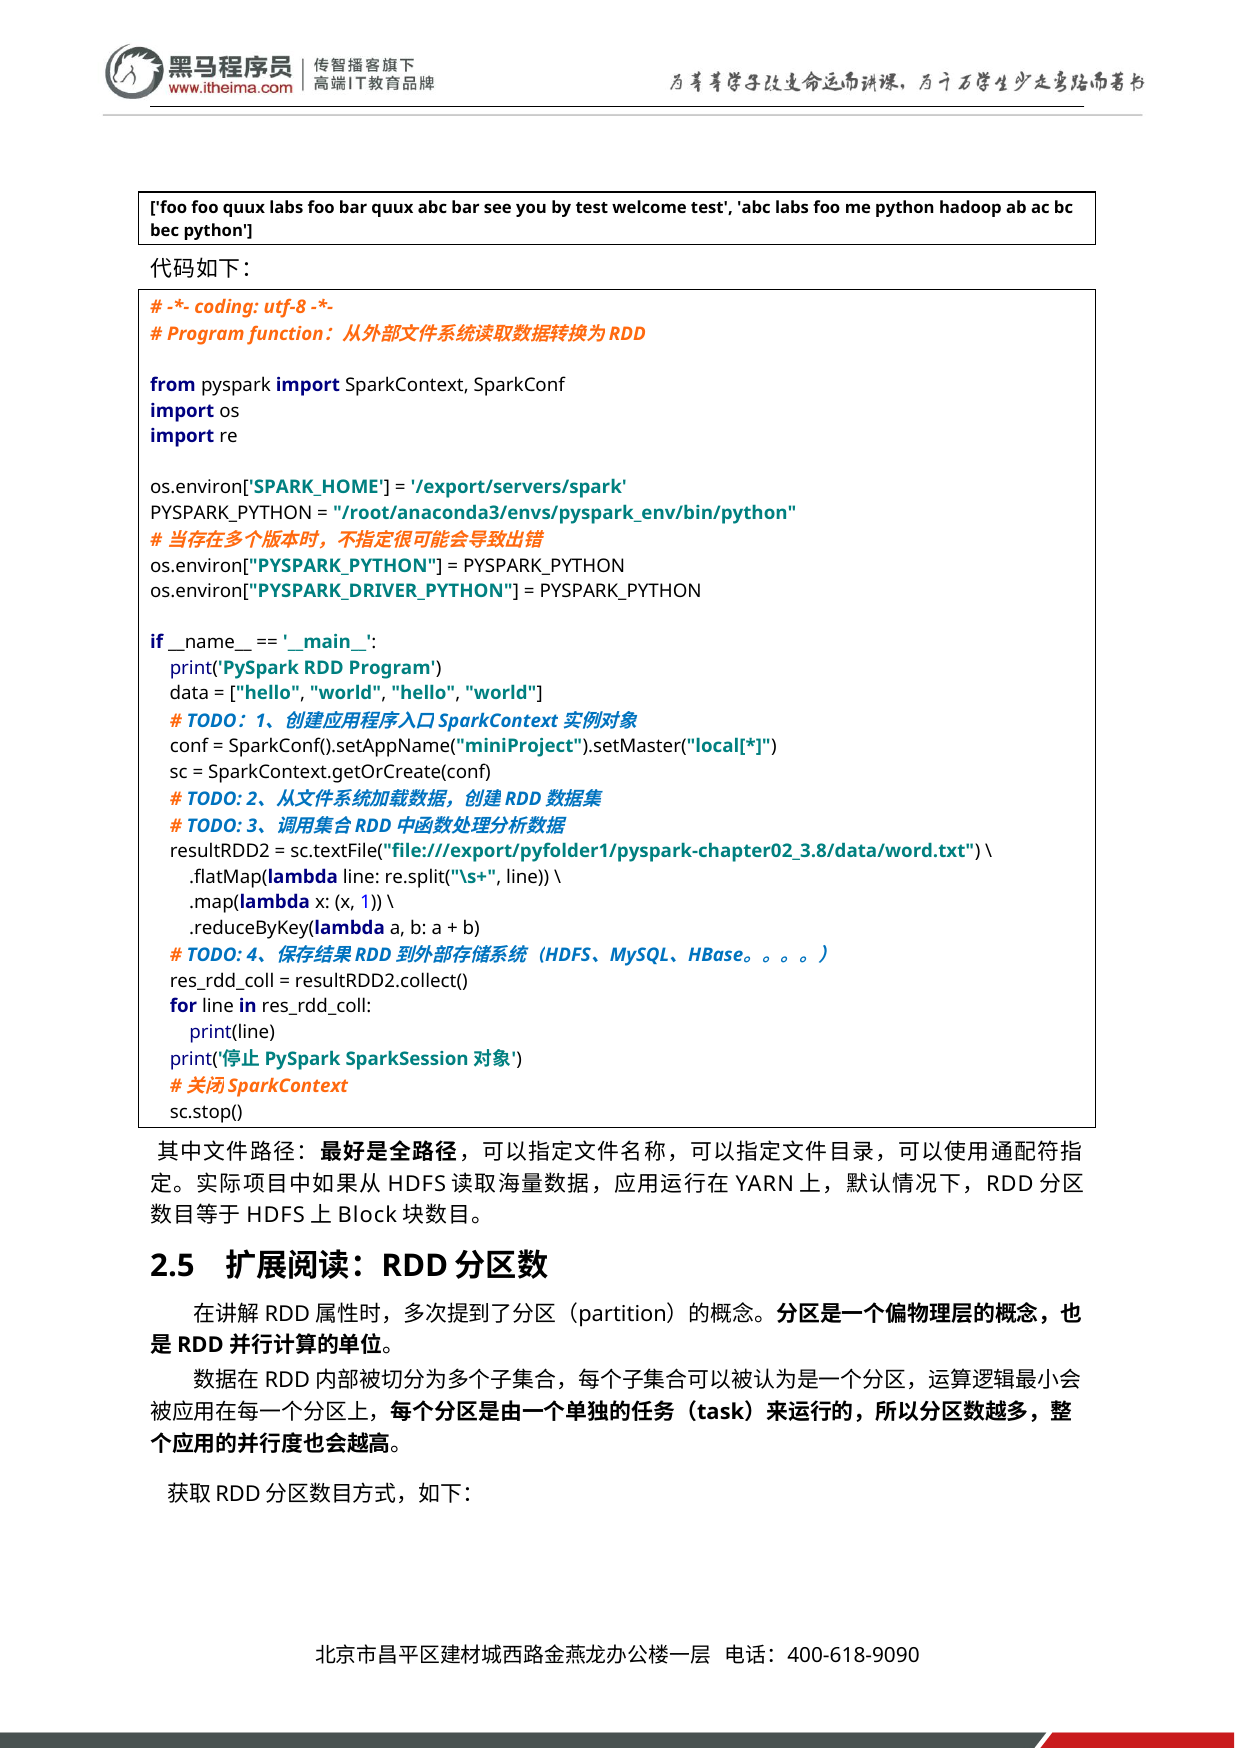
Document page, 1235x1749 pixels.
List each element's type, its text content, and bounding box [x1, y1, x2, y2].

text 代码如下： [150, 251, 1084, 283]
picture [0, 1673, 1235, 1748]
table_header # -*- coding: utf-8 -*- # Program function：从外部文件系统读取数据转换为RDD from pyspark import SparkContext, SparkConf import os import re os.environ['SPARK_HOME'] = '/export/servers/spark' PYSPARK_PYTHON = "/root/anaconda3/envs/pyspark_env/bin/python" # 当存在多个版本时，不指定很可能会导致出错 os.environ["PYSPARK_PYTHON"] = PYSPARK_PYTHON os.environ["PYSPARK_DRIVER_PYTHON"] = PYSPARK_PYTHON if __name__ == '__main__': print('PySpark RDD Program') data = ["hello", "world", "hello", "world"] # TODO：1、创建应用程序入口SparkContext实例对象 conf = SparkConf().setAppName("miniProject").setMaster("local[*]") sc = SparkContext.getOrCreate(conf) # TODO: 2、从文件系统加载数据，创建RDD数据集 # TODO: 3、调用集合RDD中函数处理分析数据 resultRDD2 = sc.textFile("file:///export/pyfolder1/pyspark-chapter02_3.8/data/word.txt") \ .flatMap(lambda line: re.split("\s+", line)) \ .map(lambda x: (x, 1)) \ .reduceByKey(lambda a, b: a + b) # TODO: 4、保存结果RDD到外部存储系统（HDFS、MySQL、HBase。。。。） res_rdd_coll = resultRDD2.collect() for line in res_rdd_coll: print(line) print('停止 PySpark SparkSession 对象') # 关闭SparkContext sc.stop() [139, 290, 1095, 1127]
text 其中文件路径：最好是全路径，可以指定文件名称，可以指定文件目录，可以使用通配符指定。实际项目中如果从HDFS读取海量数据，应用运行在YARN上，默认情况下，RDD分区数目等于HDFS上Block块数目。 [150, 1134, 1084, 1229]
text 在讲解 RDD 属性时，多次提到了分区（partition）的概念。分区是一个偏物理层的概念，也是 RDD 并行计算的单位。 [150, 1296, 1084, 1359]
text 获取RDD分区数目方式，如下： [150, 1476, 1084, 1508]
picture [0, 0, 1235, 123]
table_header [139, 193, 1095, 244]
subtitle 扩展阅读：RDD分区数 [150, 1240, 1084, 1285]
text 数据在 RDD 内部被切分为多个子集合，每个子集合可以被认为是一个分区，运算逻辑最小会被应用在每一个分区上，每个分区是由一个单独的任务（task）来运行的，所以分区数越多，整个应用的并行度也会越高。 [150, 1362, 1084, 1457]
